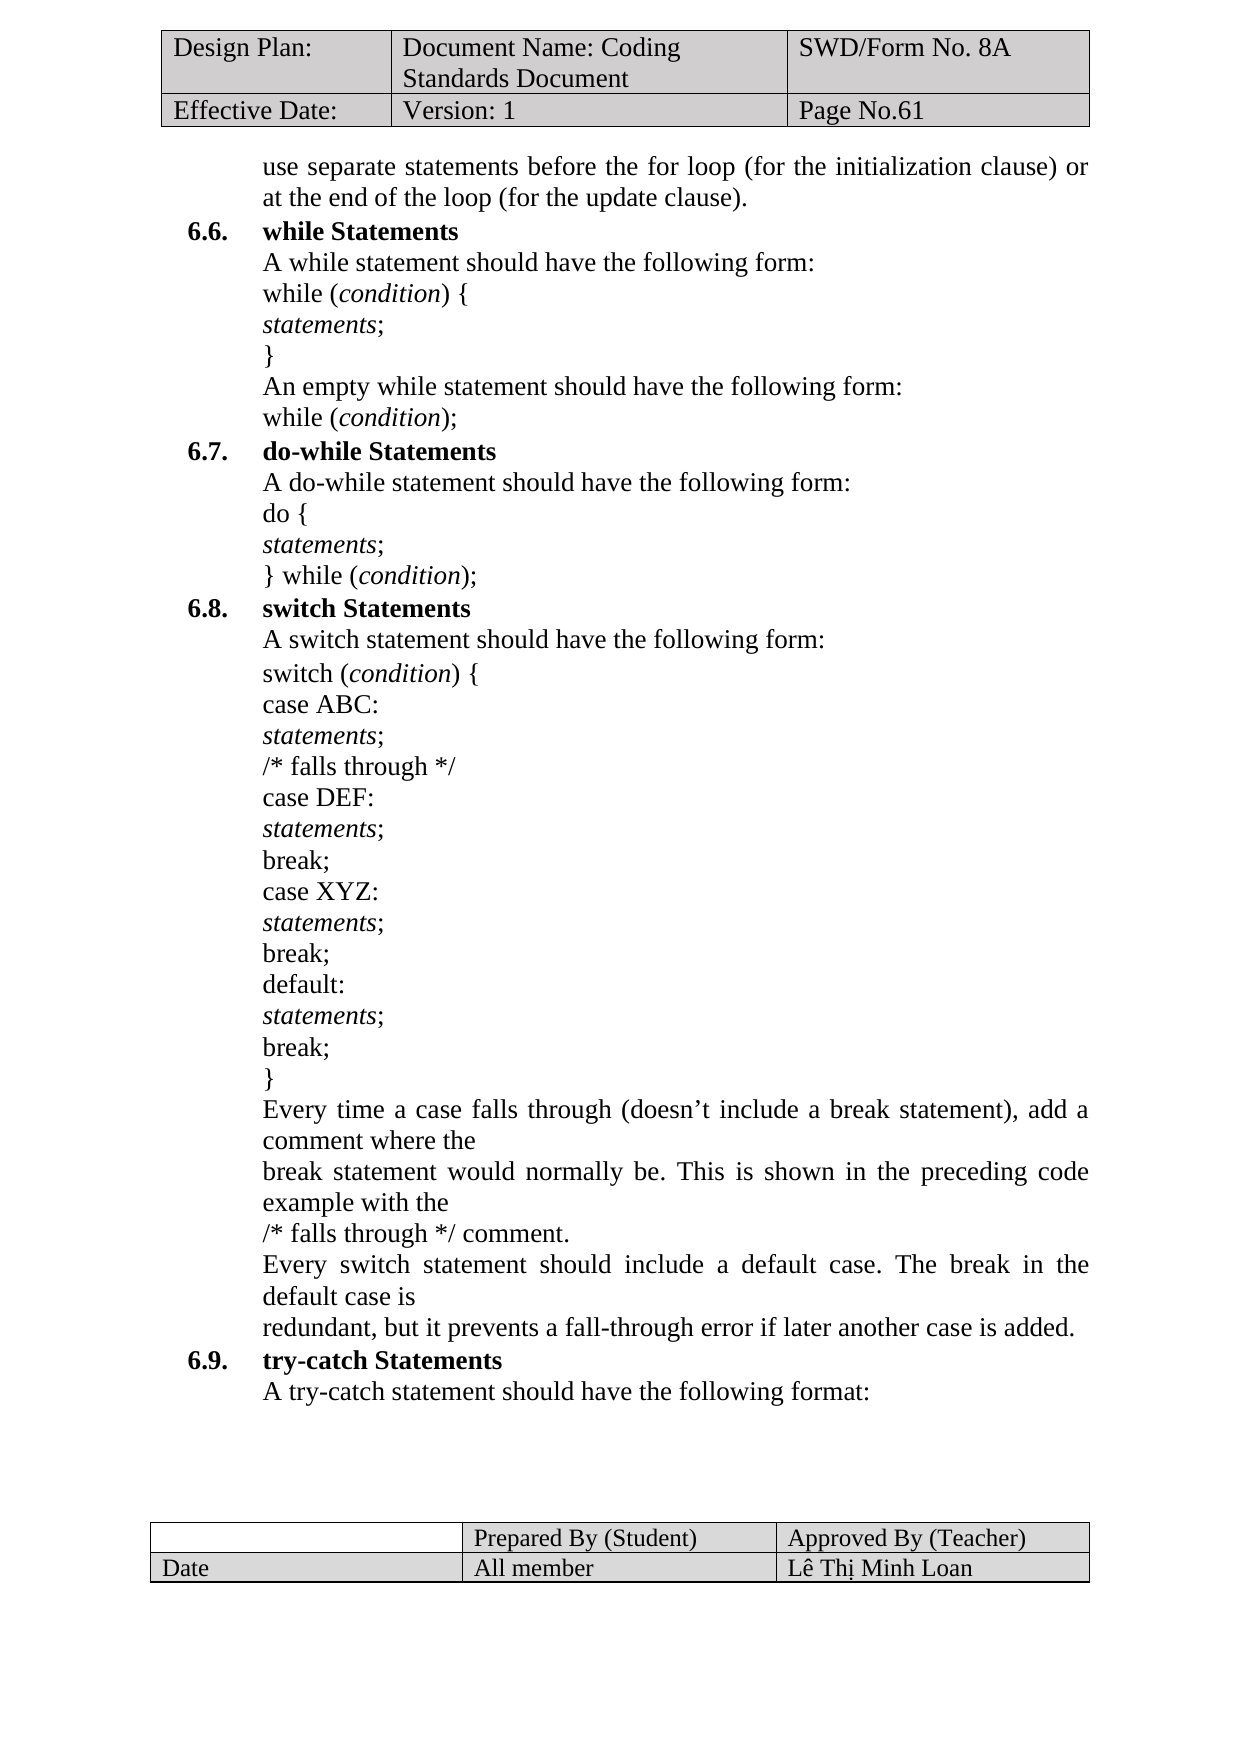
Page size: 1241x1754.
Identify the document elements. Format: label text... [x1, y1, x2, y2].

list while Statements A while statement should have the following form: while (condition) { statements; } An empty while statement should have the following form: while (condition); [187, 214, 1090, 433]
list do-while Statements A do-while statement should have the following form: do { statements; } while (condition); [187, 435, 1090, 590]
list use separate statements before the for loop (for the initialization clause) or at the end of the loop (for the update clause). [262, 150, 1090, 212]
text switch (condition) { case ABC: statements; /* falls through */ case DEF: statements; break; case XYZ: statements; break; default: statements; break; } Every time a case falls through (doesn’t include a break statement), add a comment where the break statement would normally be. This is shown in the preceding code example with the /* falls through */ comment. Every switch statement should include a default case. The break in the default case is redundant, but it prevents a fall-through error if later another case is added. [262, 657, 1090, 1342]
list try-catch Statements A try-catch statement should have the following format: [187, 1344, 1090, 1406]
list switch Statements A switch statement should have the following form: [187, 592, 1090, 655]
